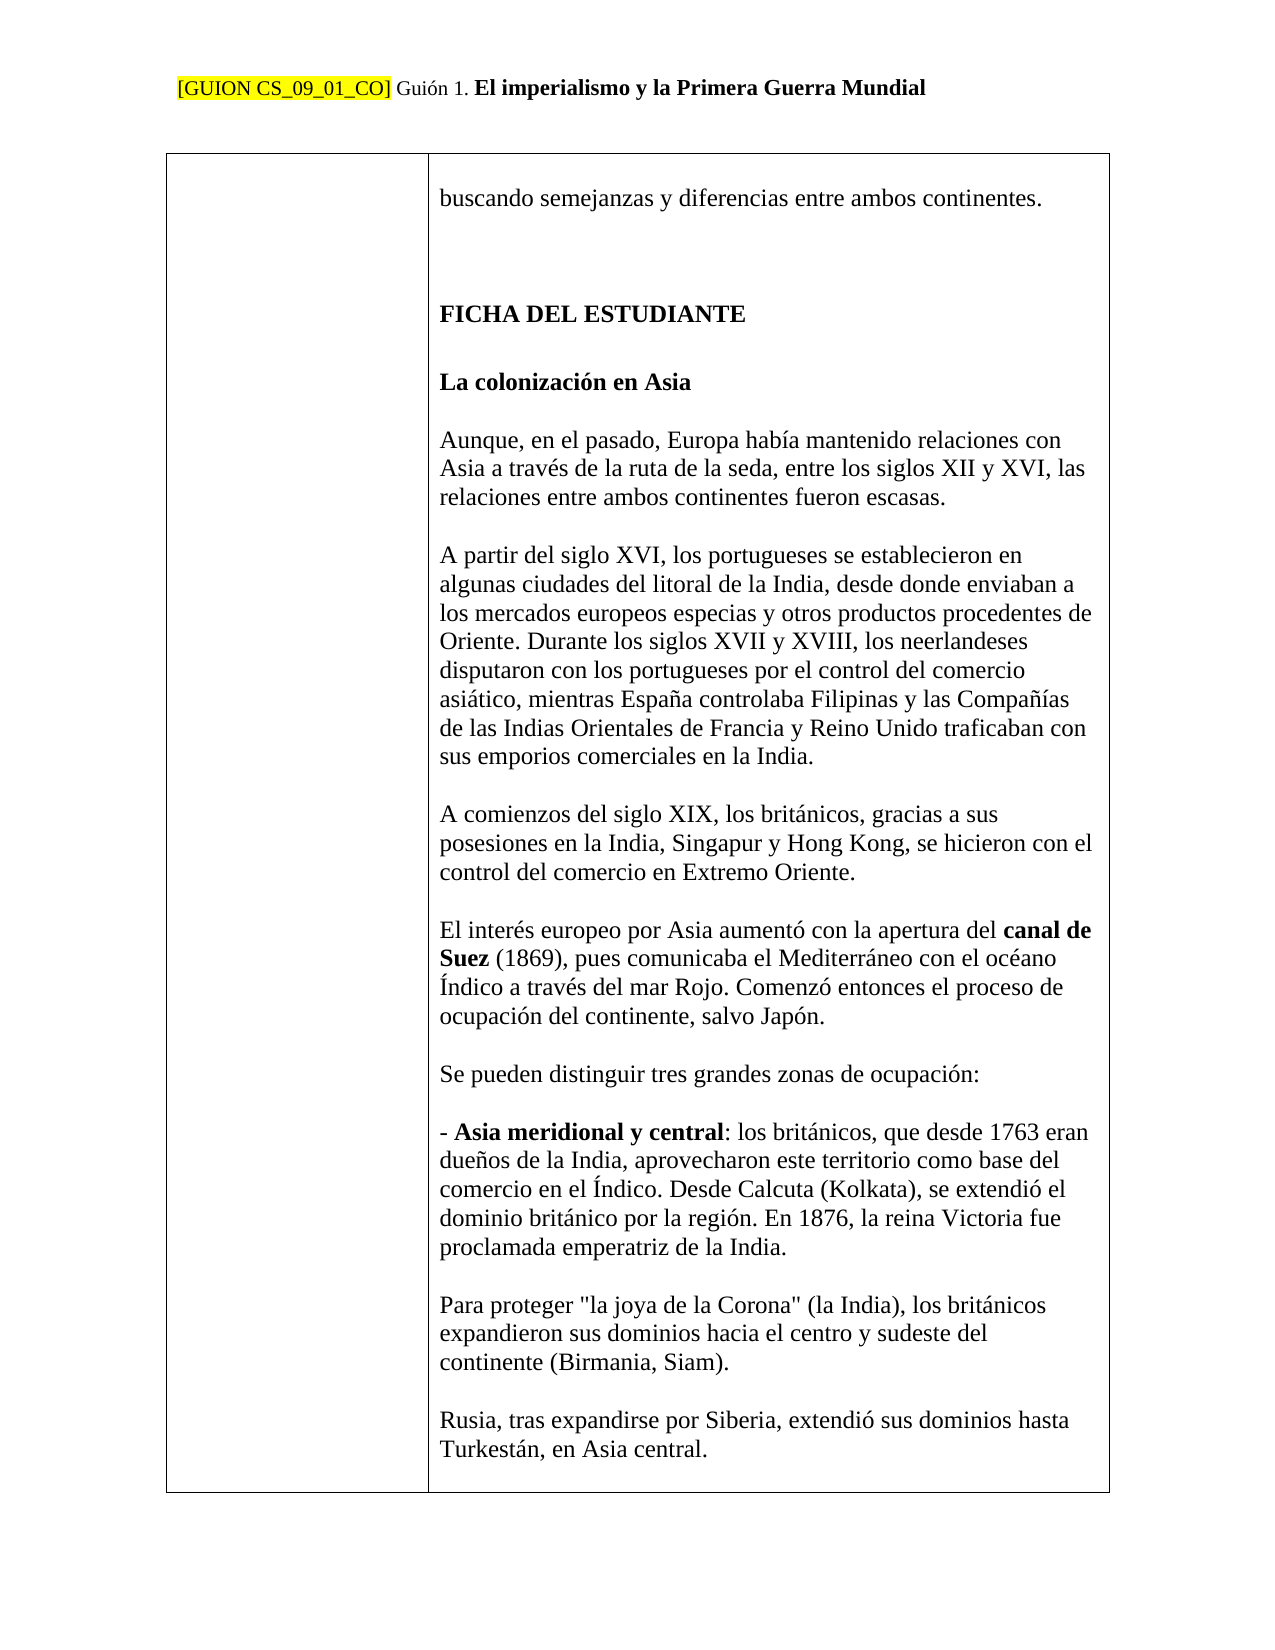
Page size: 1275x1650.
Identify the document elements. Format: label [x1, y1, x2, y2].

table_cell [167, 154, 428, 1492]
table_cell [429, 154, 1109, 1492]
